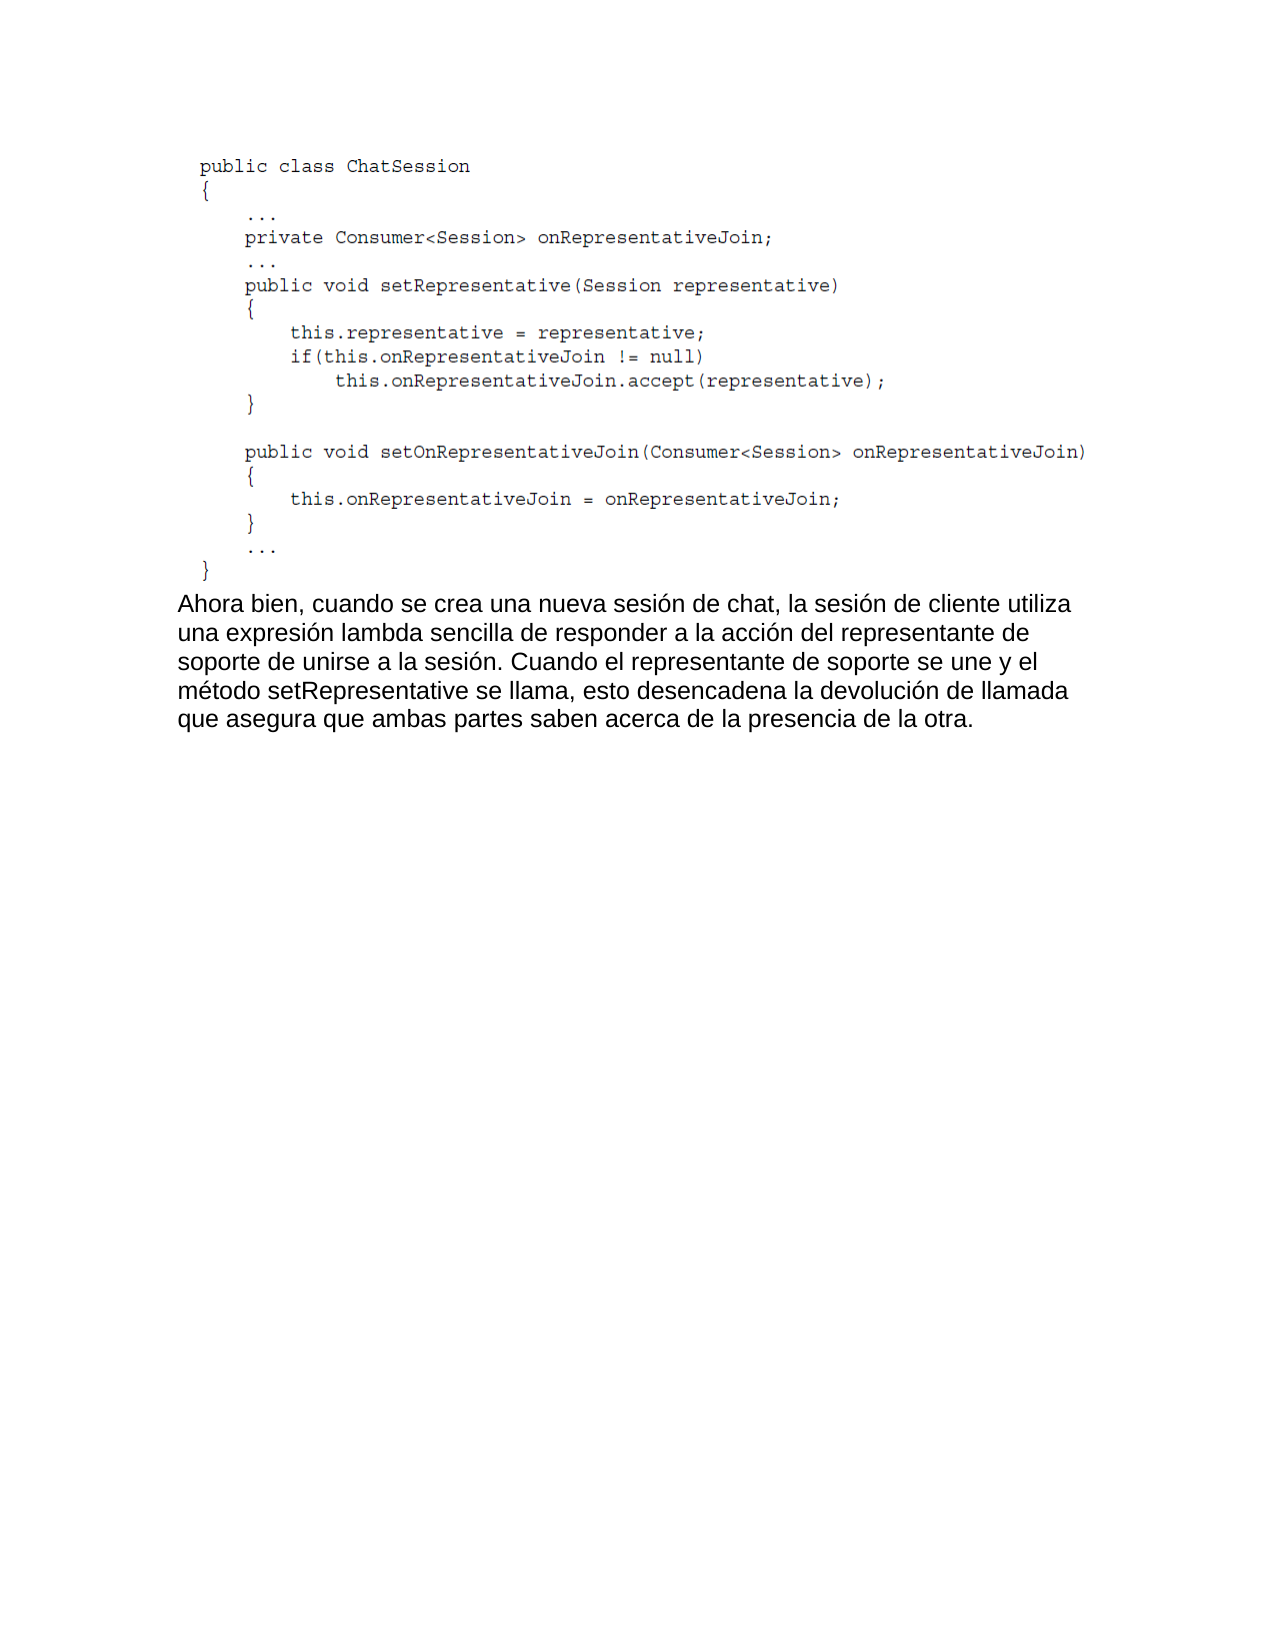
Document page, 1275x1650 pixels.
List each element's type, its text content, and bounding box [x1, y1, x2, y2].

text Ahora bien, cuando se crea una nueva sesión de chat, la sesión de cliente utiliza una expresión lambda sencilla de responder a la acción del representante de soporte de unirse a la sesión. Cuando el representante de soporte se une y el método setRepresentative se llama, esto desencadena la devolución de llamada que asegura que ambas partes saben acerca de la presencia de la otra. [177, 590, 1098, 733]
picture [177, 147, 1098, 590]
